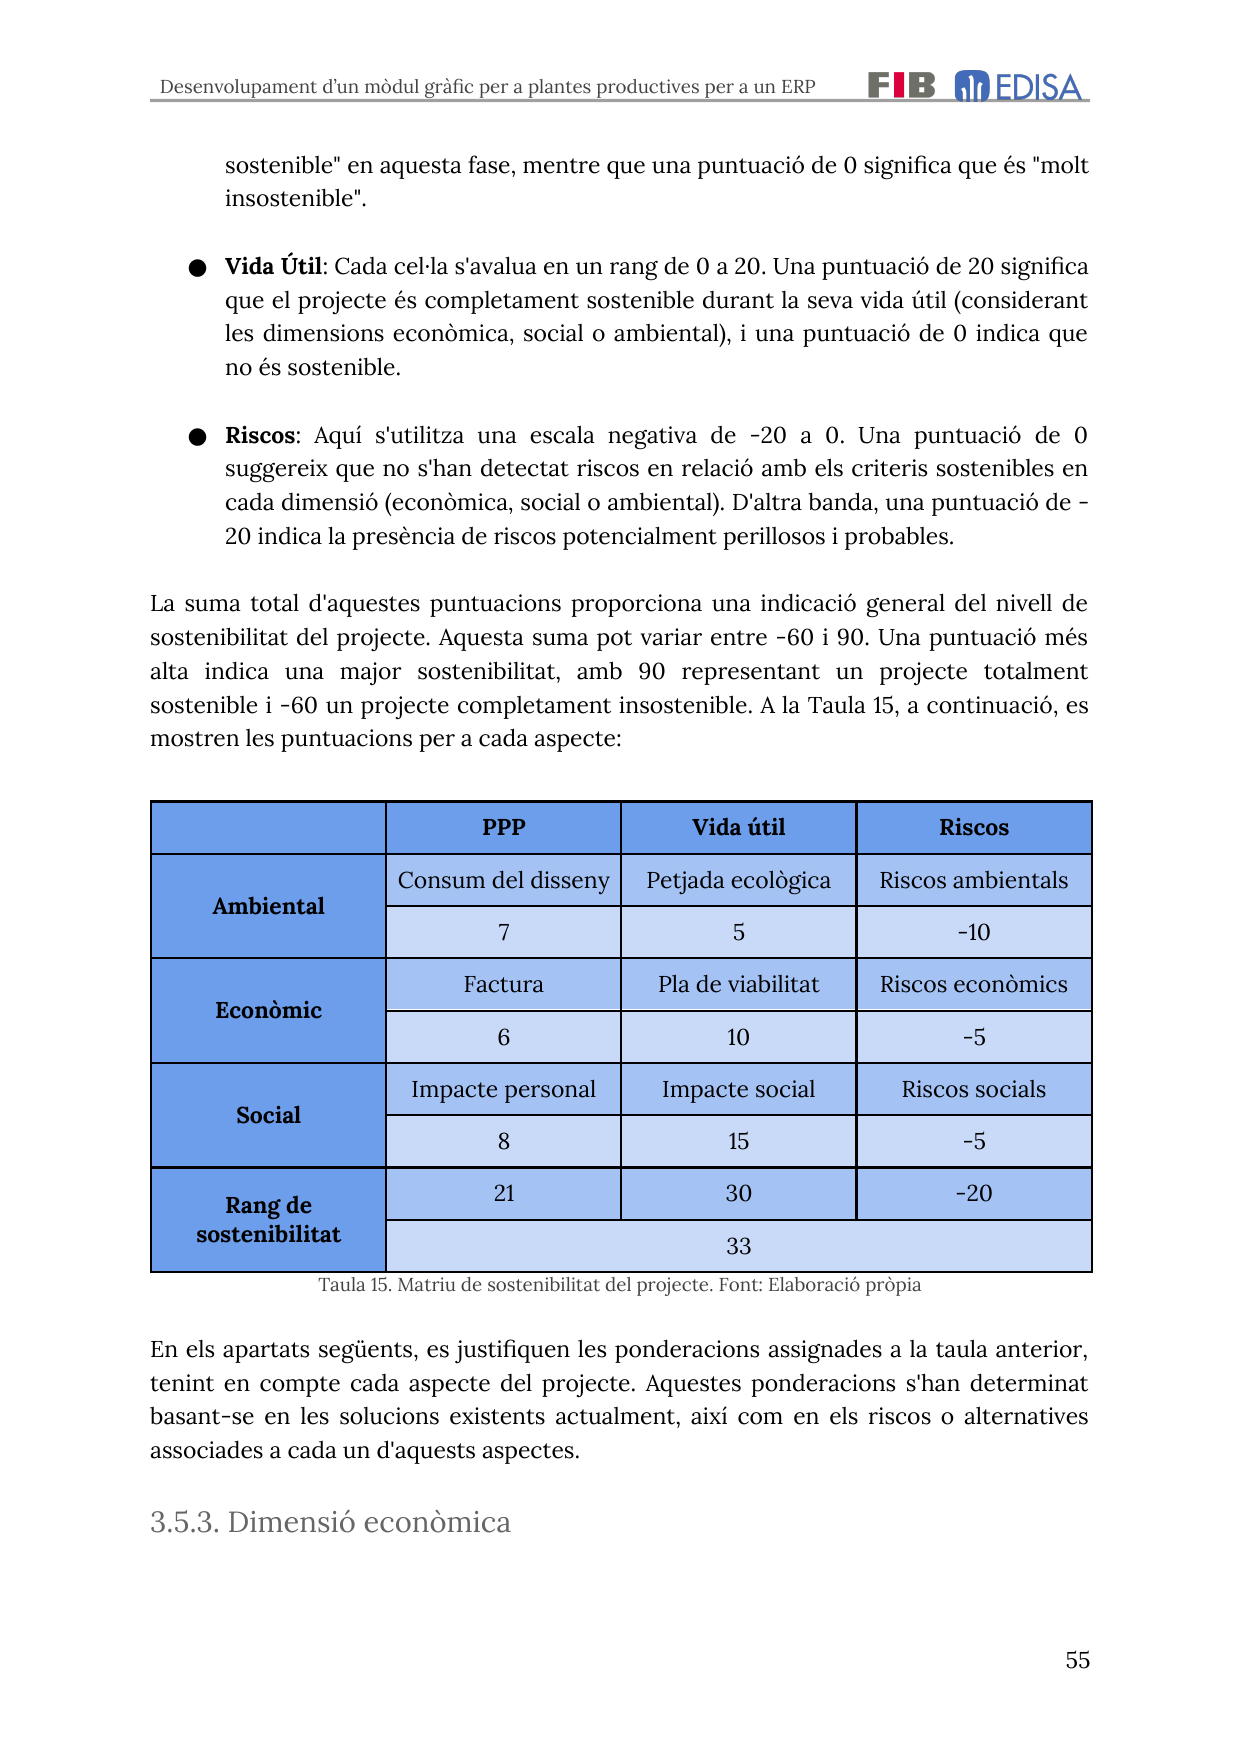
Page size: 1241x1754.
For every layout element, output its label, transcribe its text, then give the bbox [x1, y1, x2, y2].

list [187, 150, 1090, 213]
table_header Riscos [858, 803, 1091, 853]
table_cell Petjada ecològica [622, 855, 855, 905]
list Riscos: Aquí s'utilitza una escala negativa de -20 a 0. Una puntuació de 0 suggereix que no s'han detectat riscos en relació amb els criteris sostenibles en cada dimensió (econòmica, social o ambiental). D'altra banda, una puntuació de -20 indica la presència de riscos potencialment perillosos i probables. [187, 420, 1090, 551]
table_cell Consum del disseny [387, 855, 620, 905]
table_cell -10 [858, 907, 1091, 957]
list Vida Útil: Cada cel·la s'avalua en un rang de 0 a 20. Una puntuació de 20 significa que el projecte és completament sostenible durant la seva vida útil (considerant les dimensions econòmica, social o ambiental), i una puntuació de 0 indica que no és sostenible. [187, 251, 1090, 382]
table_cell Riscos econòmics [858, 959, 1091, 1009]
table_cell Pla de viabilitat [622, 959, 855, 1009]
table_cell -5 [858, 1012, 1091, 1062]
table_cell -20 [858, 1169, 1091, 1219]
table_cell 8 [387, 1116, 620, 1166]
table_cell Riscos ambientals [858, 855, 1091, 905]
table_cell Impacte personal [387, 1064, 620, 1114]
table_cell 10 [622, 1012, 855, 1062]
table_header [152, 803, 385, 853]
text 3.5.3. Dimensió econòmica [150, 1503, 1090, 1540]
table_cell 6 [387, 1012, 620, 1062]
table_cell Impacte social [622, 1064, 855, 1114]
picture [954, 70, 1082, 102]
table_cell 15 [622, 1116, 855, 1166]
table_cell Factura [387, 959, 620, 1009]
table_cell -5 [858, 1116, 1091, 1166]
table_header PPP [387, 803, 620, 853]
text La suma total d'aquestes puntuacions proporciona una indicació general del nivell de sostenibilitat del projecte. Aquesta suma pot variar entre -60 i 90. Una puntuació més alta indica una major sostenibilitat, amb 90 representant un projecte totalment sostenible i -60 un projecte completament insostenible. A la Taula 15, a continuació, es mostren les puntuacions per a cada aspecte: [150, 589, 1090, 753]
text En els apartats següents, es justifiquen les ponderacions assignades a la taula anterior, tenint en compte cada aspecte del projecte. Aquestes ponderacions s'han determinat basant-se en les solucions existents actualment, així com en els riscos o alternatives associades a cada un d'aquests aspectes. [150, 1334, 1090, 1465]
table_cell 21 [387, 1169, 620, 1219]
table_cell Econòmic [152, 959, 385, 1062]
table_cell 5 [622, 907, 855, 957]
table_cell Ambiental [152, 855, 385, 957]
table_cell 7 [387, 907, 620, 957]
table_cell 30 [622, 1169, 855, 1219]
text Taula 15. Matriu de sostenibilitat del projecte. Font: Elaboració pròpia [150, 1273, 1090, 1297]
table_cell Rang de sostenibilitat [152, 1169, 385, 1271]
picture [857, 70, 938, 102]
table_cell Social [152, 1064, 385, 1166]
table_cell Riscos socials [858, 1064, 1091, 1114]
table_cell 33 [387, 1221, 1091, 1271]
table_header Vida útil [622, 803, 855, 853]
